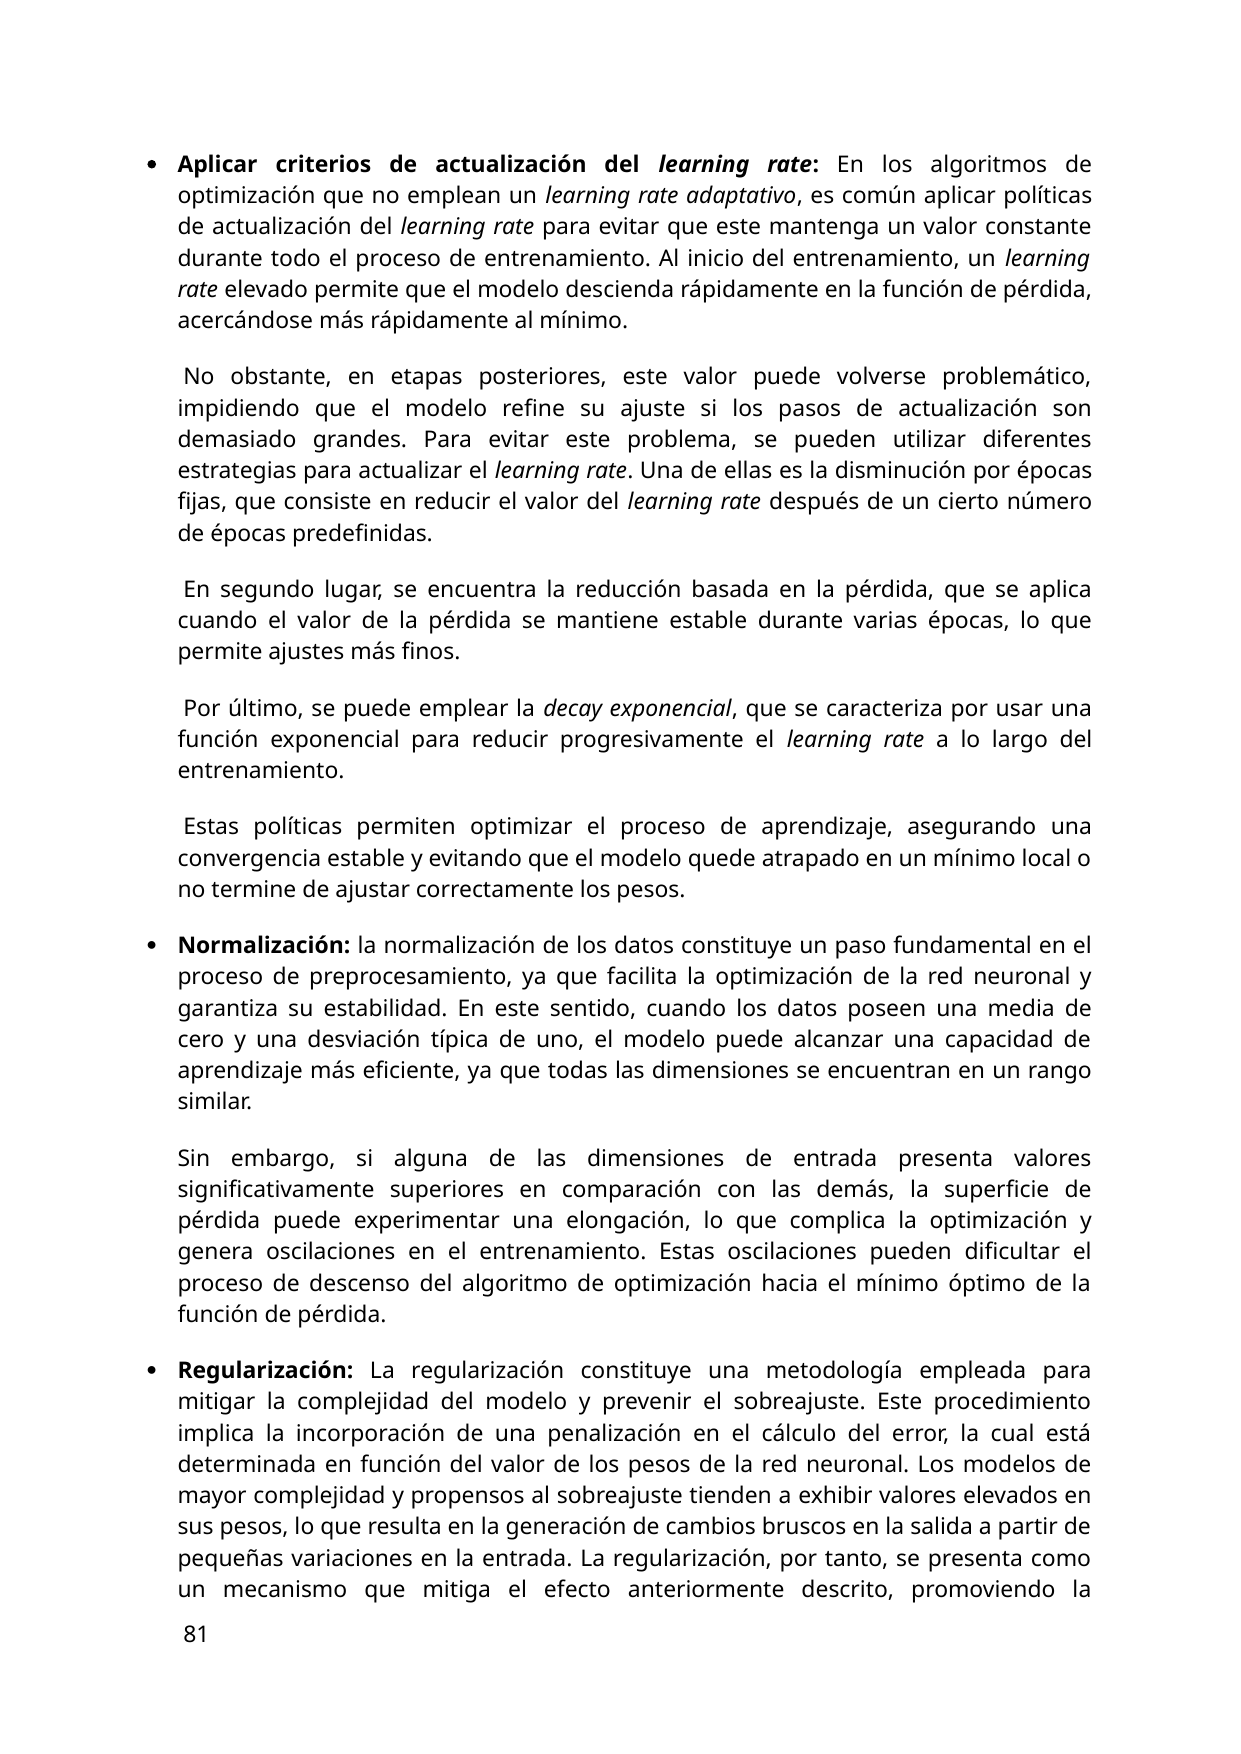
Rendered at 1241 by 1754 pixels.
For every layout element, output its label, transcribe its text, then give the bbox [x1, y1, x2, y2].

list Aplicar criterios de actualización del learning rate: En los algoritmos de optimización que no emplean un learning rate adaptativo, es común aplicar políticas de actualización del learning rate para evitar que este mantenga un valor constante durante todo el proceso de entrenamiento. Al inicio del entrenamiento, un learning rate elevado permite que el modelo descienda rápidamente en la función de pérdida, acercándose más rápidamente al mínimo. [148, 148, 1092, 335]
text Por último, se puede emplear la decay exponencial, que se caracteriza por usar una función exponencial para reducir progresivamente el learning rate a lo largo del entrenamiento. [177, 691, 1092, 785]
text Estas políticas permiten optimizar el proceso de aprendizaje, asegurando una convergencia estable y evitando que el modelo quede atrapado en un mínimo local o no termine de ajustar correctamente los pesos. [177, 810, 1092, 904]
text Sin embargo, si alguna de las dimensiones de entrada presenta valores significativamente superiores en comparación con las demás, la superficie de pérdida puede experimentar una elongación, lo que complica la optimización y genera oscilaciones en el entrenamiento. Estas oscilaciones pueden dificultar el proceso de descenso del algoritmo de optimización hacia el mínimo óptimo de la función de pérdida. [177, 1141, 1092, 1329]
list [148, 1354, 1092, 1604]
text No obstante, en etapas posteriores, este valor puede volverse problemático, impidiendo que el modelo refine su ajuste si los pasos de actualización son demasiado grandes. Para evitar este problema, se pueden utilizar diferentes estrategias para actualizar el learning rate. Una de ellas es la disminución por épocas fijas, que consiste en reducir el valor del learning rate después de un cierto número de épocas predefinidas. [177, 360, 1092, 548]
list Normalización: la normalización de los datos constituye un paso fundamental en el proceso de preprocesamiento, ya que facilita la optimización de la red neuronal y garantiza su estabilidad. En este sentido, cuando los datos poseen una media de cero y una desviación típica de uno, el modelo puede alcanzar una capacidad de aprendizaje más eficiente, ya que todas las dimensiones se encuentran en un rango similar. [148, 929, 1092, 1116]
text En segundo lugar, se encuentra la reducción basada en la pérdida, que se aplica cuando el valor de la pérdida se mantiene estable durante varias épocas, lo que permite ajustes más finos. [177, 573, 1092, 666]
